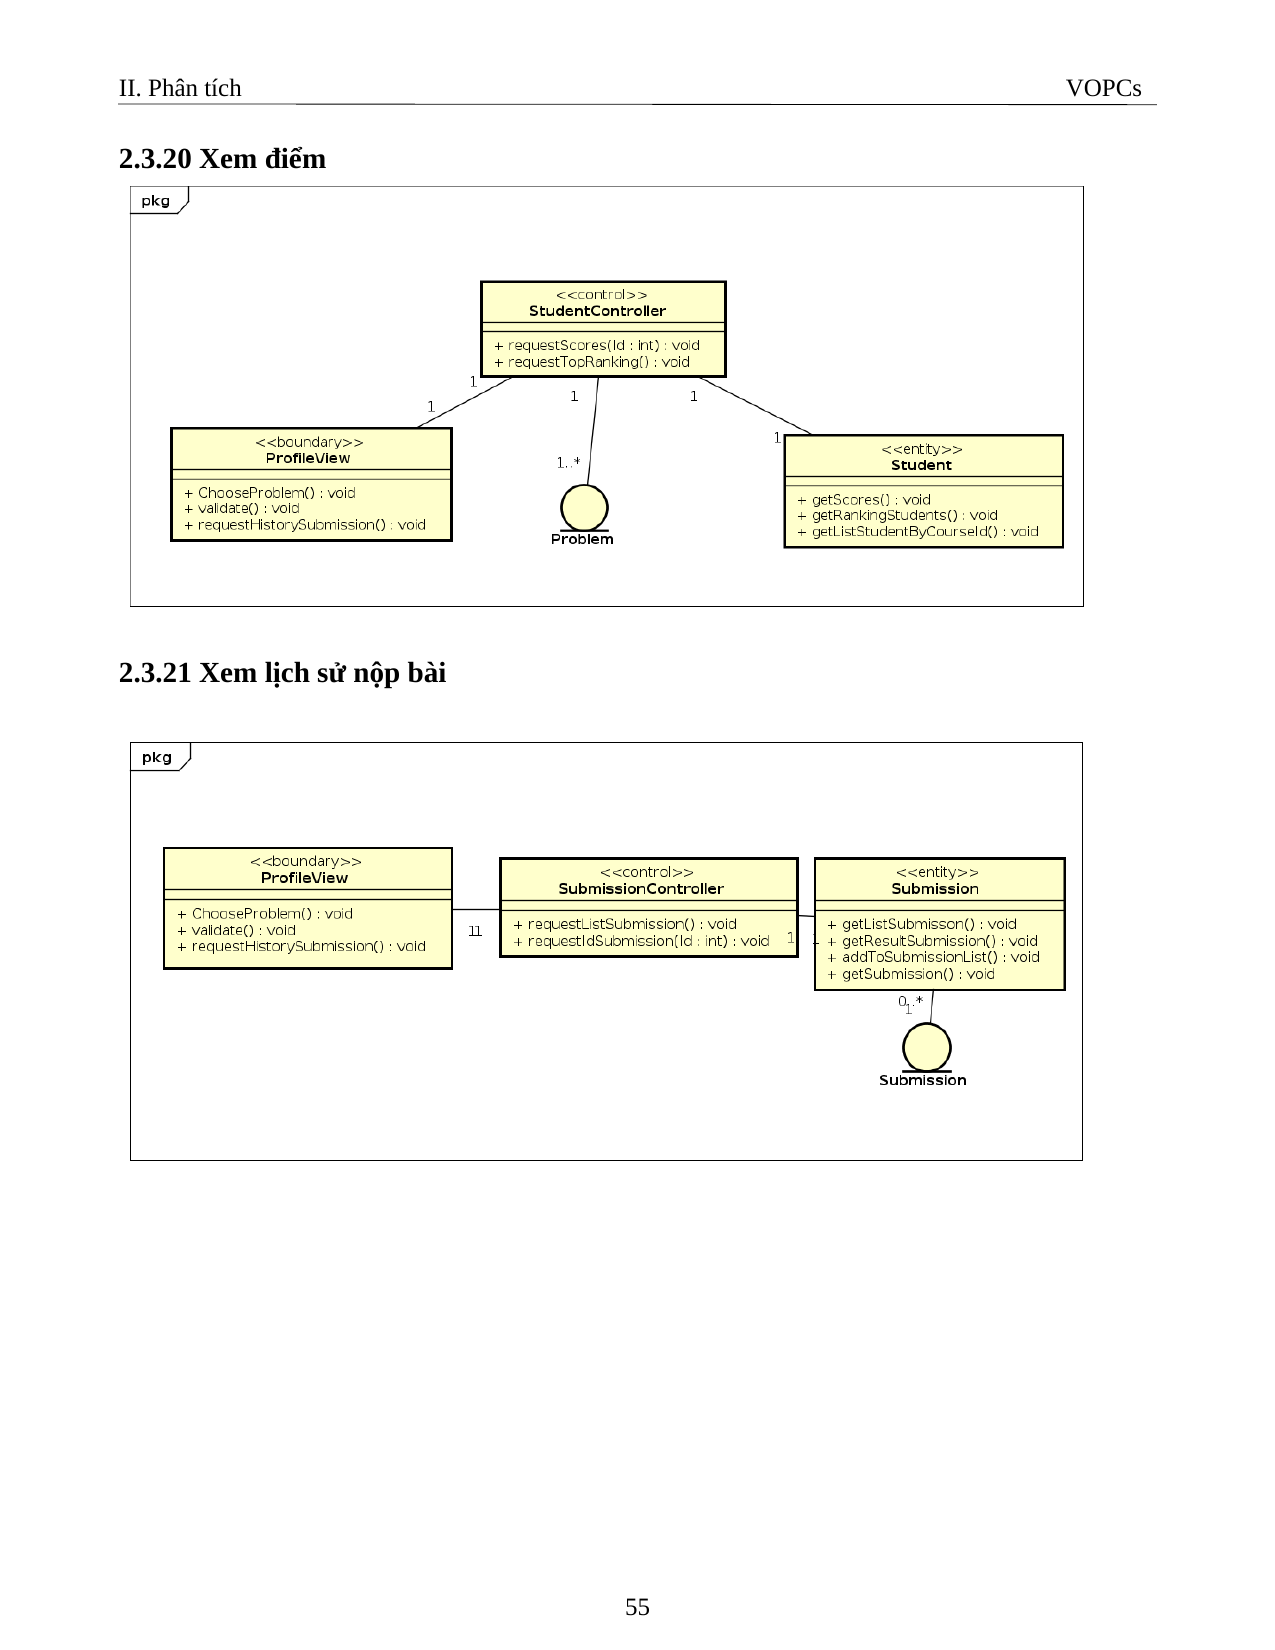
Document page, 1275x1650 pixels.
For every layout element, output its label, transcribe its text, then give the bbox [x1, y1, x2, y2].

subtitle 2.3.21 Xem lịch sử nộp bài [119, 655, 1156, 688]
text II. Phân tích VOPCs [119, 73, 1156, 102]
picture [118, 730, 1094, 1171]
subtitle 2.3.20 Xem điểm [119, 141, 1156, 175]
picture [118, 174, 1094, 617]
